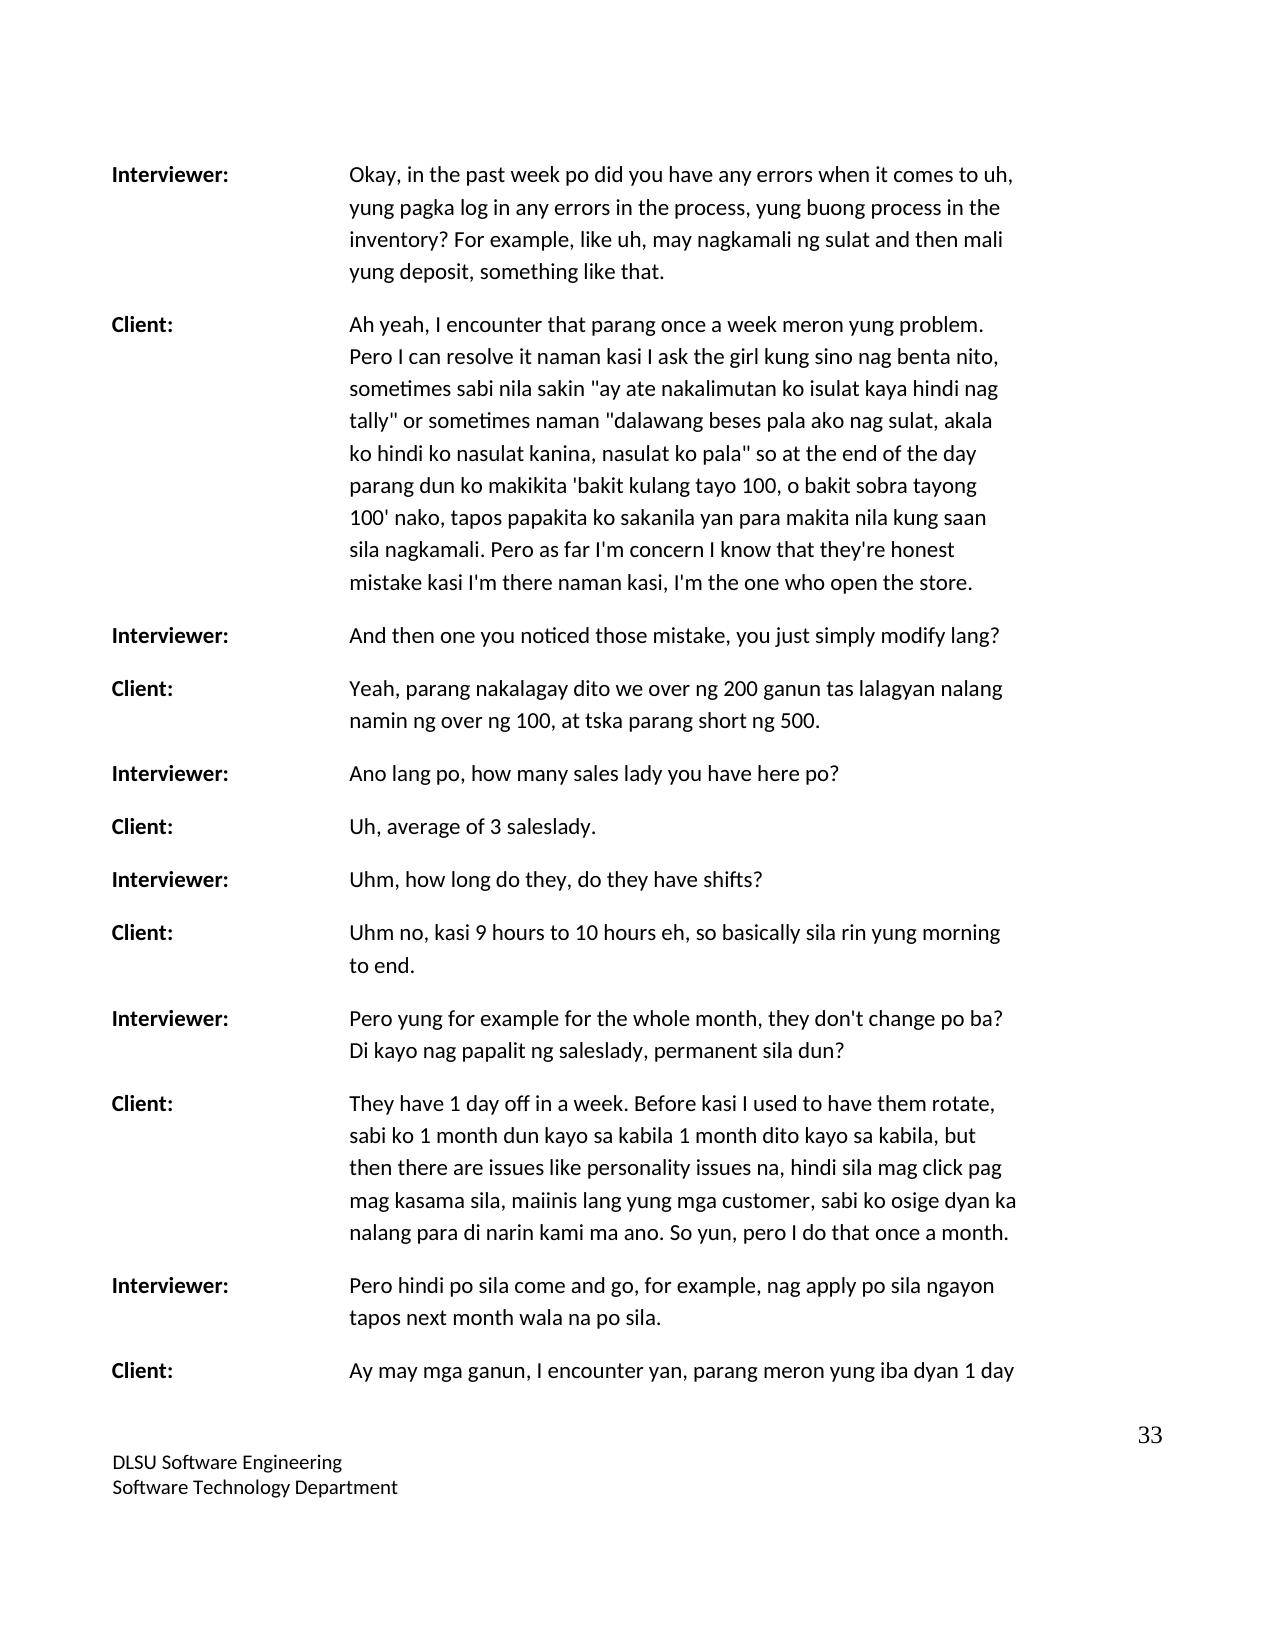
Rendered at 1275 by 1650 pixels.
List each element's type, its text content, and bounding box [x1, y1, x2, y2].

table_cell Uhm, how long do they, do they have shifts? [339, 855, 1028, 908]
table_cell Client: [101, 908, 339, 993]
table_cell And then one you noticed those mistake, you just simply modify lang? [339, 610, 1028, 663]
table_cell Client: [101, 1346, 339, 1399]
table_cell Interviewer: [101, 610, 339, 663]
table_cell They have 1 day off in a week. Before kasi I used to have them rotate, sabi ko 1 month dun kayo sa kabila 1 month dito kayo sa kabila, but then there are issues like personality issues na, hindi sila mag click pag mag kasama sila, maiinis lang yung mga customer, sabi ko osige dyan ka nalang para di narin kami ma ano. So yun, pero I do that once a month. [339, 1079, 1028, 1261]
table_cell Interviewer: [101, 749, 339, 802]
table_cell Yeah, parang nakalagay dito we over ng 200 ganun tas lalagyan nalang namin ng over ng 100, at tska parang short ng 500. [339, 664, 1028, 749]
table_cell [339, 1346, 1028, 1399]
table_cell Uh, average of 3 saleslady. [339, 802, 1028, 855]
table_cell Pero hindi po sila come and go, for example, nag apply po sila ngayon tapos next month wala na po sila. [339, 1261, 1028, 1346]
table_cell Client: [101, 1079, 339, 1261]
table_cell Interviewer: [101, 855, 339, 908]
table_cell Pero yung for example for the whole month, they don't change po ba? Di kayo nag papalit ng saleslady, permanent sila dun? [339, 994, 1028, 1079]
table_cell Uhm no, kasi 9 hours to 10 hours eh, so basically sila rin yung morning to end. [339, 908, 1028, 993]
table_cell Client: [101, 802, 339, 855]
table_cell Ano lang po, how many sales lady you have here po? [339, 749, 1028, 802]
table_cell Interviewer: [101, 150, 339, 300]
table_cell Okay, in the past week po did you have any errors when it comes to uh, yung pagka log in any errors in the process, yung buong process in the inventory? For example, like uh, may nagkamali ng sulat and then mali yung deposit, something like that. [339, 150, 1028, 300]
table_cell Ah yeah, I encounter that parang once a week meron yung problem. Pero I can resolve it naman kasi I ask the girl kung sino nag benta nito, sometimes sabi nila sakin "ay ate nakalimutan ko isulat kaya hindi nag tally" or sometimes naman "dalawang beses pala ako nag sulat, akala ko hindi ko nasulat kanina, nasulat ko pala" so at the end of the day parang dun ko makikita 'bakit kulang tayo 100, o bakit sobra tayong 100' nako, tapos papakita ko sakanila yan para makita nila kung saan sila nagkamali. Pero as far I'm concern I know that they're honest mistake kasi I'm there naman kasi, I'm the one who open the store. [339, 300, 1028, 610]
table_cell Interviewer: [101, 1261, 339, 1346]
table_cell Client: [101, 300, 339, 610]
table_cell Interviewer: [101, 994, 339, 1079]
table_cell Client: [101, 664, 339, 749]
